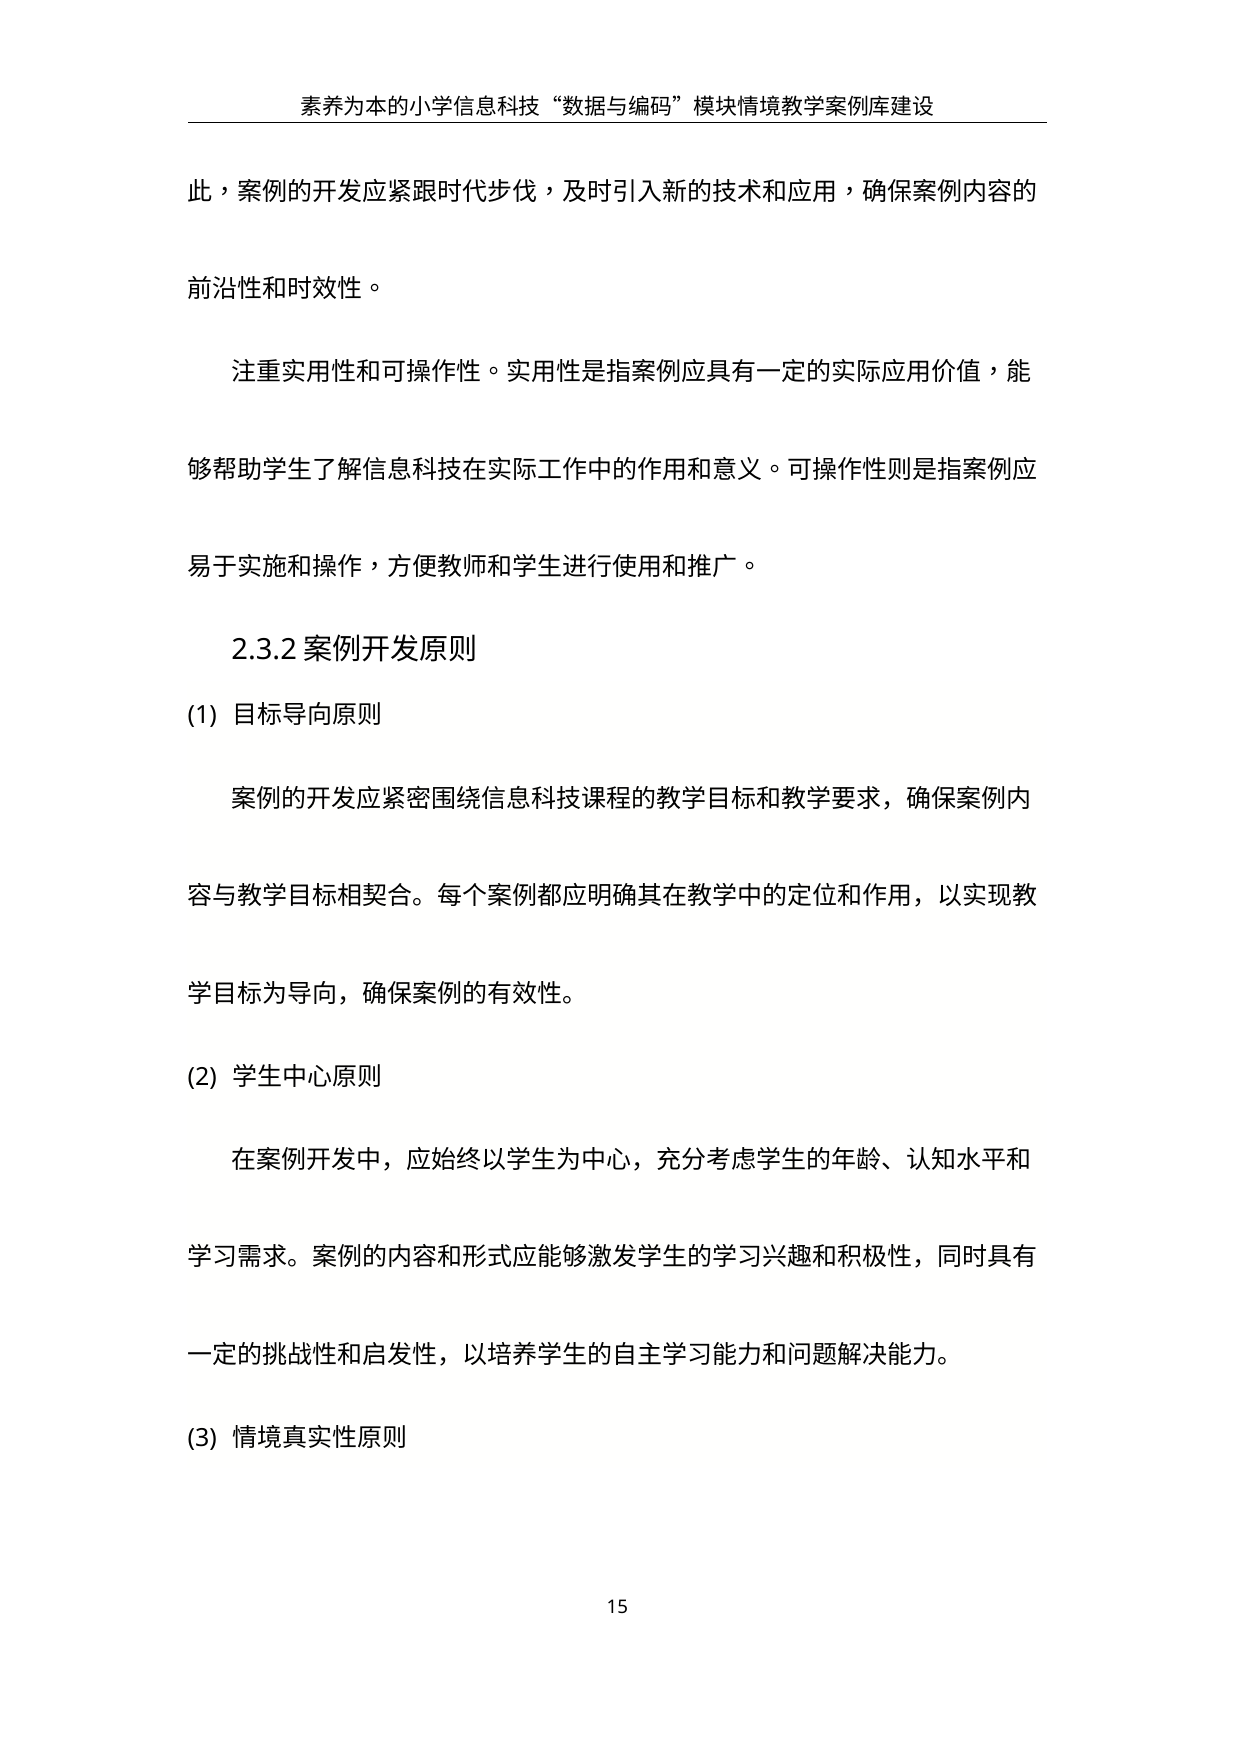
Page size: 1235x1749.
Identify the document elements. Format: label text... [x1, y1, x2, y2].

list 学生中心原则 [187, 1042, 1047, 1107]
text 案例的开发应紧密围绕信息科技课程的教学目标和教学要求，确保案例内容与教学目标相契合。每个案例都应明确其在教学中的定位和作用，以实现教学目标为导向，确保案例的有效性。 [187, 764, 1047, 1024]
list 2.3.2案例开发原则 [187, 616, 1047, 681]
list 目标导向原则 [187, 681, 1047, 746]
text 注重实用性和可操作性。实用性是指案例应具有一定的实际应用价值，能够帮助学生了解信息科技在实际工作中的作用和意义。可操作性则是指案例应易于实施和操作，方便教师和学生进行使用和推广。 [187, 337, 1047, 597]
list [187, 157, 1047, 319]
list 情境真实性原则 [187, 1403, 1047, 1468]
text 在案例开发中，应始终以学生为中心，充分考虑学生的年龄、认知水平和学习需求。案例的内容和形式应能够激发学生的学习兴趣和积极性，同时具有一定的挑战性和启发性，以培养学生的自主学习能力和问题解决能力。 [187, 1125, 1047, 1385]
